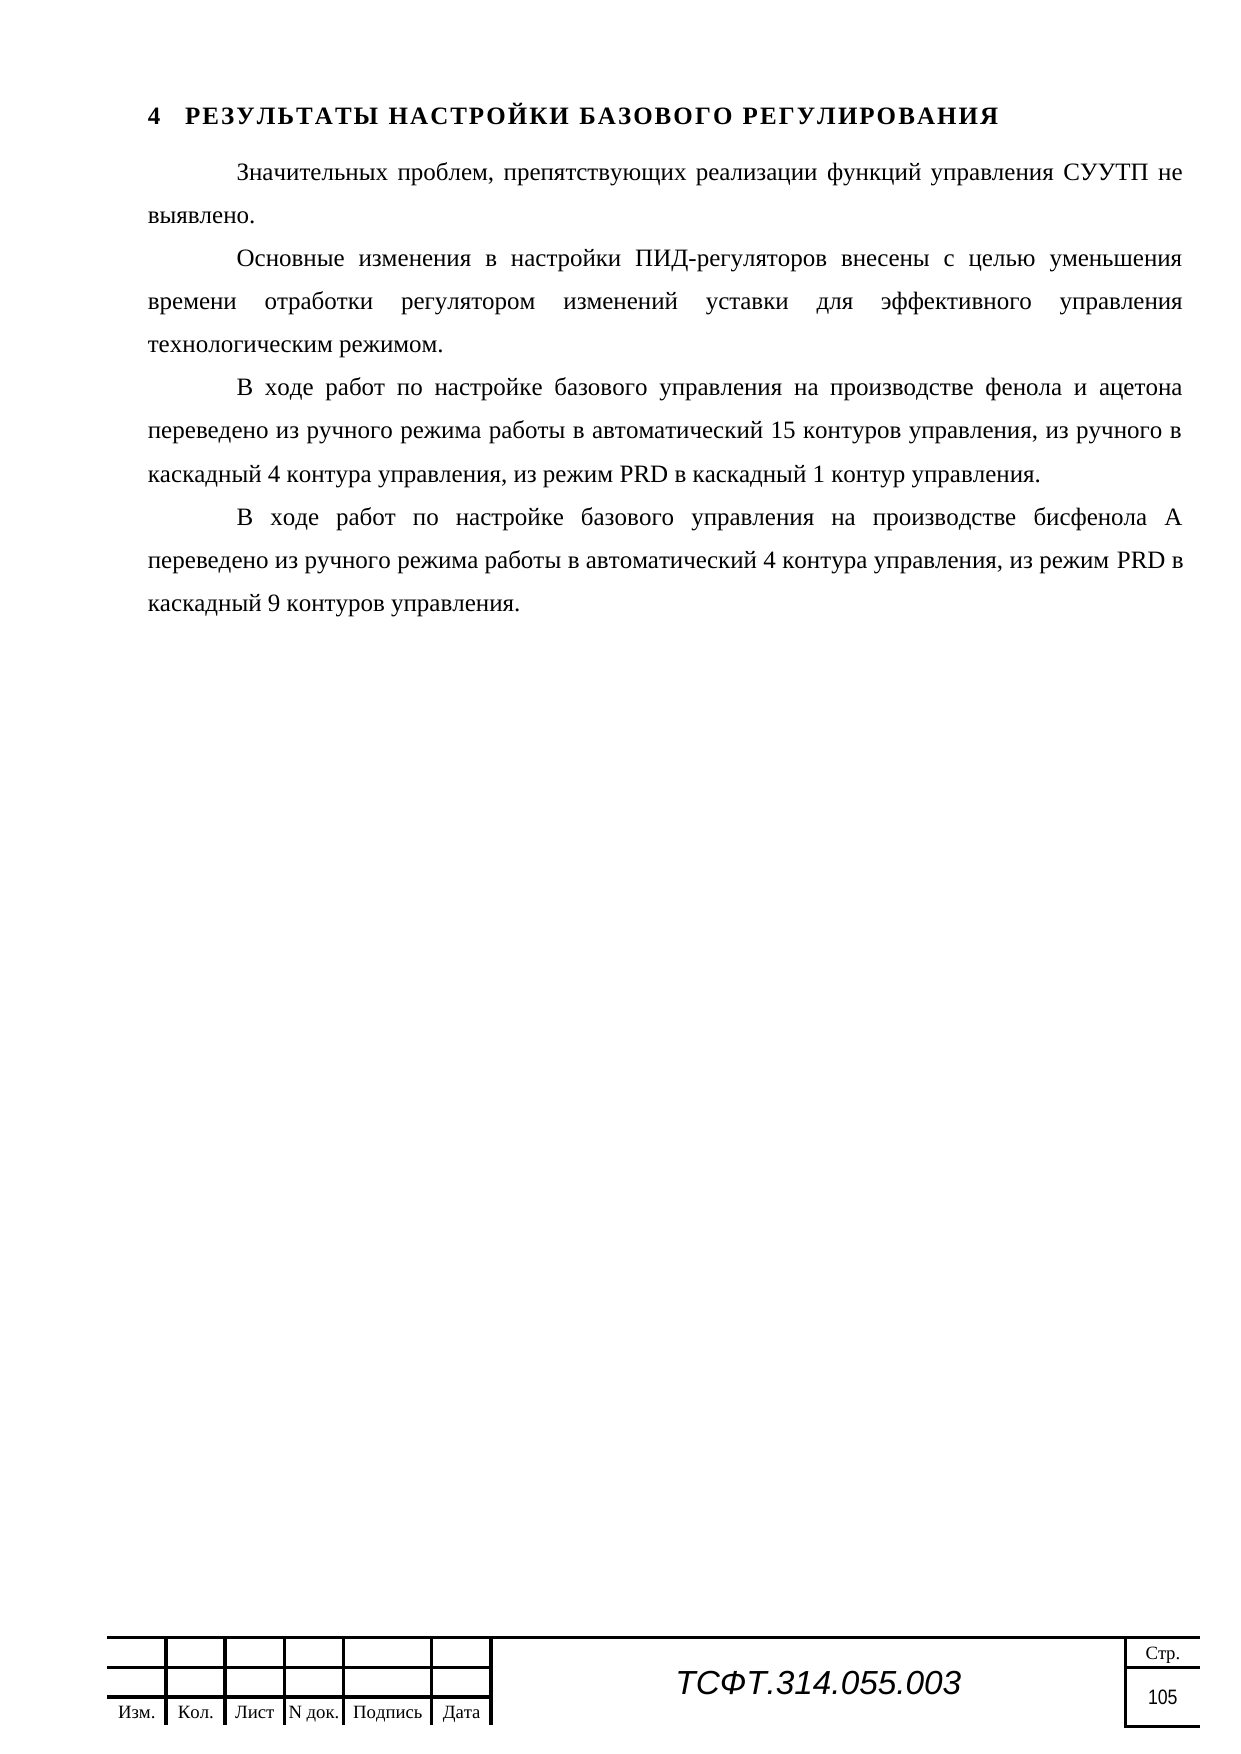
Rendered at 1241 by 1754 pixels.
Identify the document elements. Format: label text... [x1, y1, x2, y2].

text В ходе работ по настройке базового управления на производстве бисфенола А переведено из ручного режима работы в автоматический 4 контура управления, из режим PRD в каскадный 9 контуров управления. [148, 502, 1183, 617]
text Значительных проблем, препятствующих реализации функций управления СУУТП не выявлено. [148, 157, 1183, 229]
text В ходе работ по настройке базового управления на производстве фенола и ацетона переведено из ручного режима работы в автоматический 15 контуров управления, из ручного в каскадный 4 контура управления, из режим PRD в каскадный 1 контур управления. [148, 372, 1183, 487]
text Основные изменения в настройки ПИД-регуляторов внесены с целью уменьшения времени отработки регулятором изменений уставки для эффективного управления технологическим режимом. [148, 243, 1183, 358]
subtitle Результаты настройки базового регулирования [148, 101, 1181, 130]
